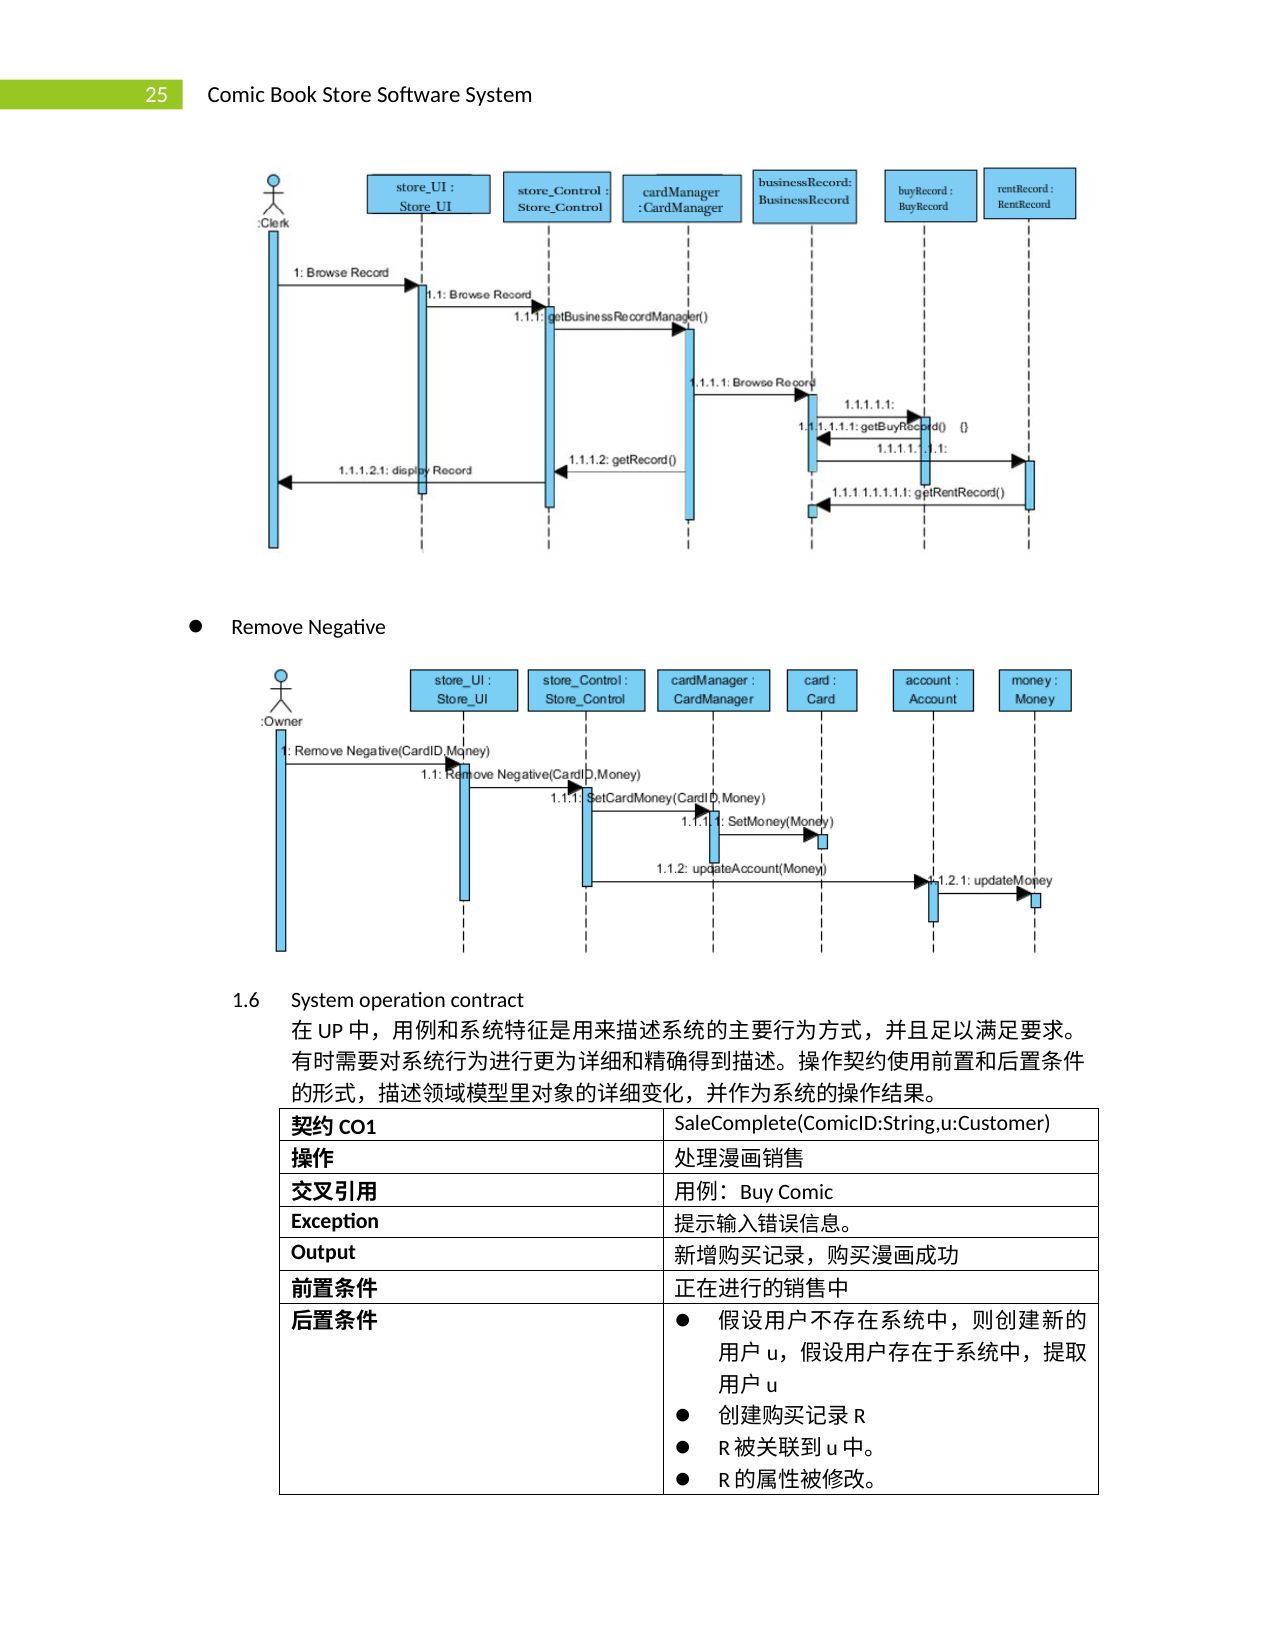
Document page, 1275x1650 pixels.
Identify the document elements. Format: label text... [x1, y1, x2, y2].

picture [231, 150, 1132, 614]
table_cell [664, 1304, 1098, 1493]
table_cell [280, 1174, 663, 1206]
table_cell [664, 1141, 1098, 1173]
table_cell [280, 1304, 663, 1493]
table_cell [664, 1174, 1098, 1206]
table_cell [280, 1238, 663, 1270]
list 在UP中，用例和系统特征是用来描述系统的主要行为方式，并且足以满足要求。有时需要对系统行为进行更为详细和精确得到描述。操作契约使用前置和后置条件的形式，描述领域模型里对象的详细变化，并作为系统的操作结果。 [291, 1013, 1087, 1108]
list System operation contract [232, 986, 1087, 1013]
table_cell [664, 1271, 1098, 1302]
list Remove Negative [187, 613, 1087, 640]
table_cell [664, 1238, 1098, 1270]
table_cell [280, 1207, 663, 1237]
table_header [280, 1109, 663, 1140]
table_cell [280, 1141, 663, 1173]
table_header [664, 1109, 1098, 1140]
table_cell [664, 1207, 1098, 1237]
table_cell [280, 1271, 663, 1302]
picture [231, 640, 1132, 986]
